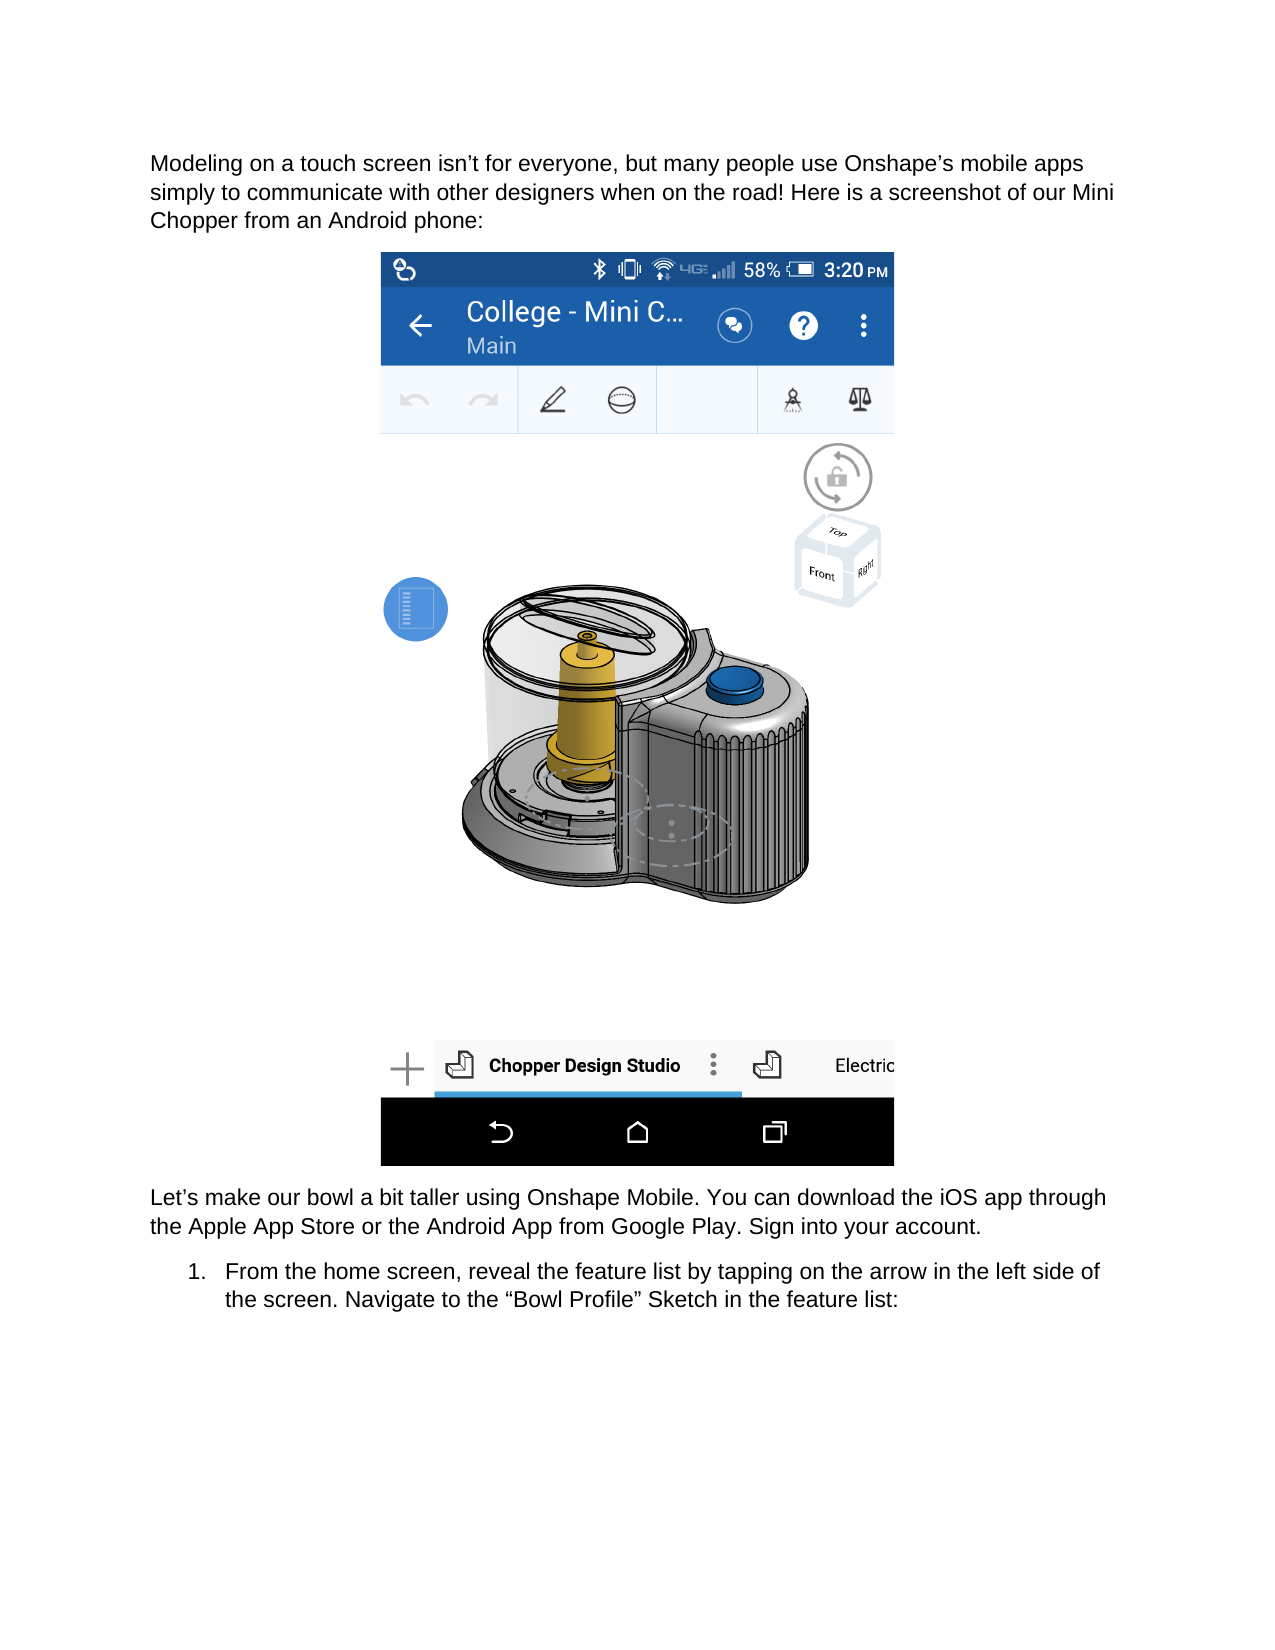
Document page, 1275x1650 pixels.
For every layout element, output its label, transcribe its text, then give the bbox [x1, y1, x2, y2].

text Let’s make our bowl a bit taller using Onshape Mobile. You can download the iOS app through the Apple App Store or the Android App from Google Play. Sign into your account. [150, 1184, 1125, 1239]
text Modeling on a touch screen isn’t for everyone, but many people use Onshape’s mobile apps simply to communicate with other designers when on the road! Here is a screenshot of our Mini Chopper from an Android phone: [150, 150, 1125, 233]
picture [380, 252, 895, 1166]
list From the home screen, reveal the feature list by tapping on the arrow in the left side of the screen. Navigate to the “Bowl Profile” Sketch in the feature list: [187, 1258, 1125, 1312]
